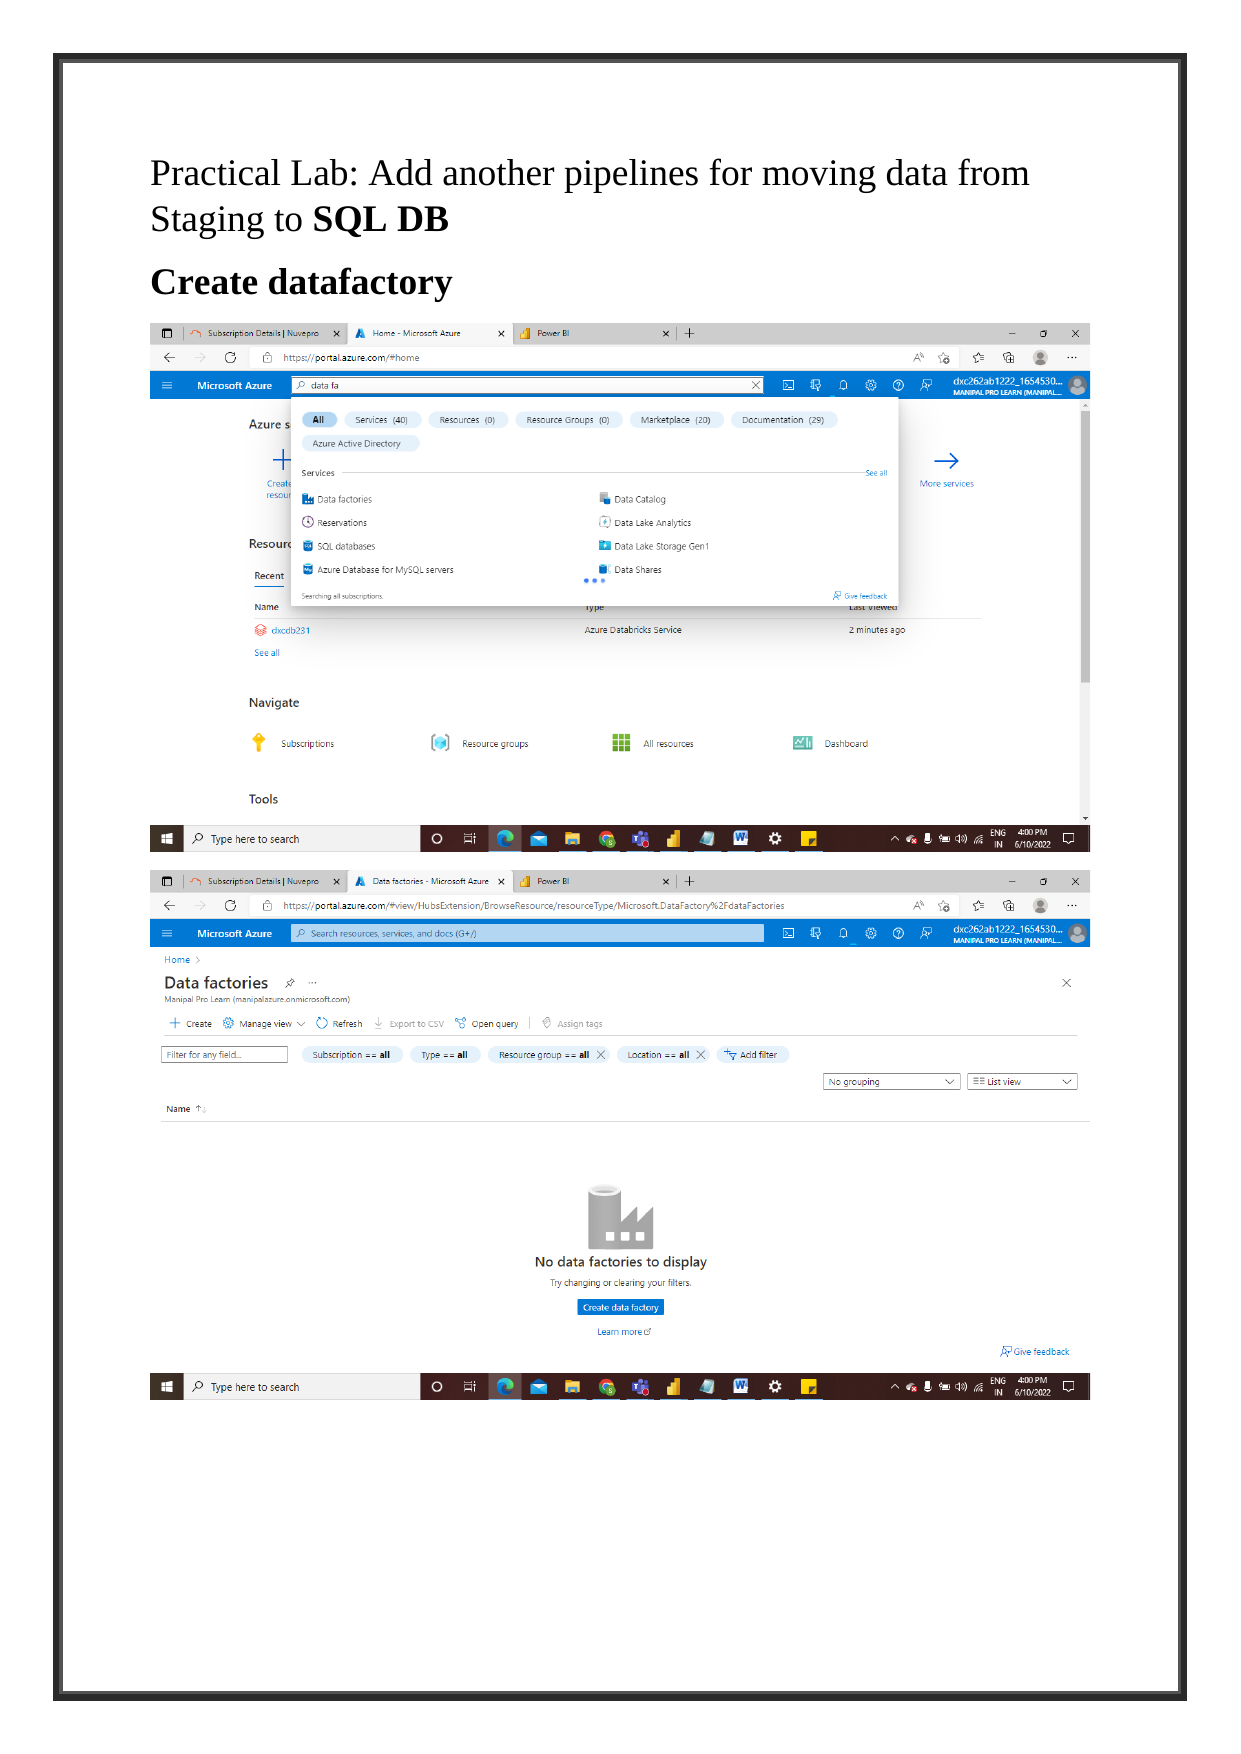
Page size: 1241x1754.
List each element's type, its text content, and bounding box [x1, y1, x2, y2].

text Create datafactory [150, 260, 1090, 303]
picture [150, 323, 1091, 852]
text Practical Lab: Add another pipelines for moving data from Staging to SQL DB [150, 150, 1090, 240]
picture [150, 870, 1091, 1400]
